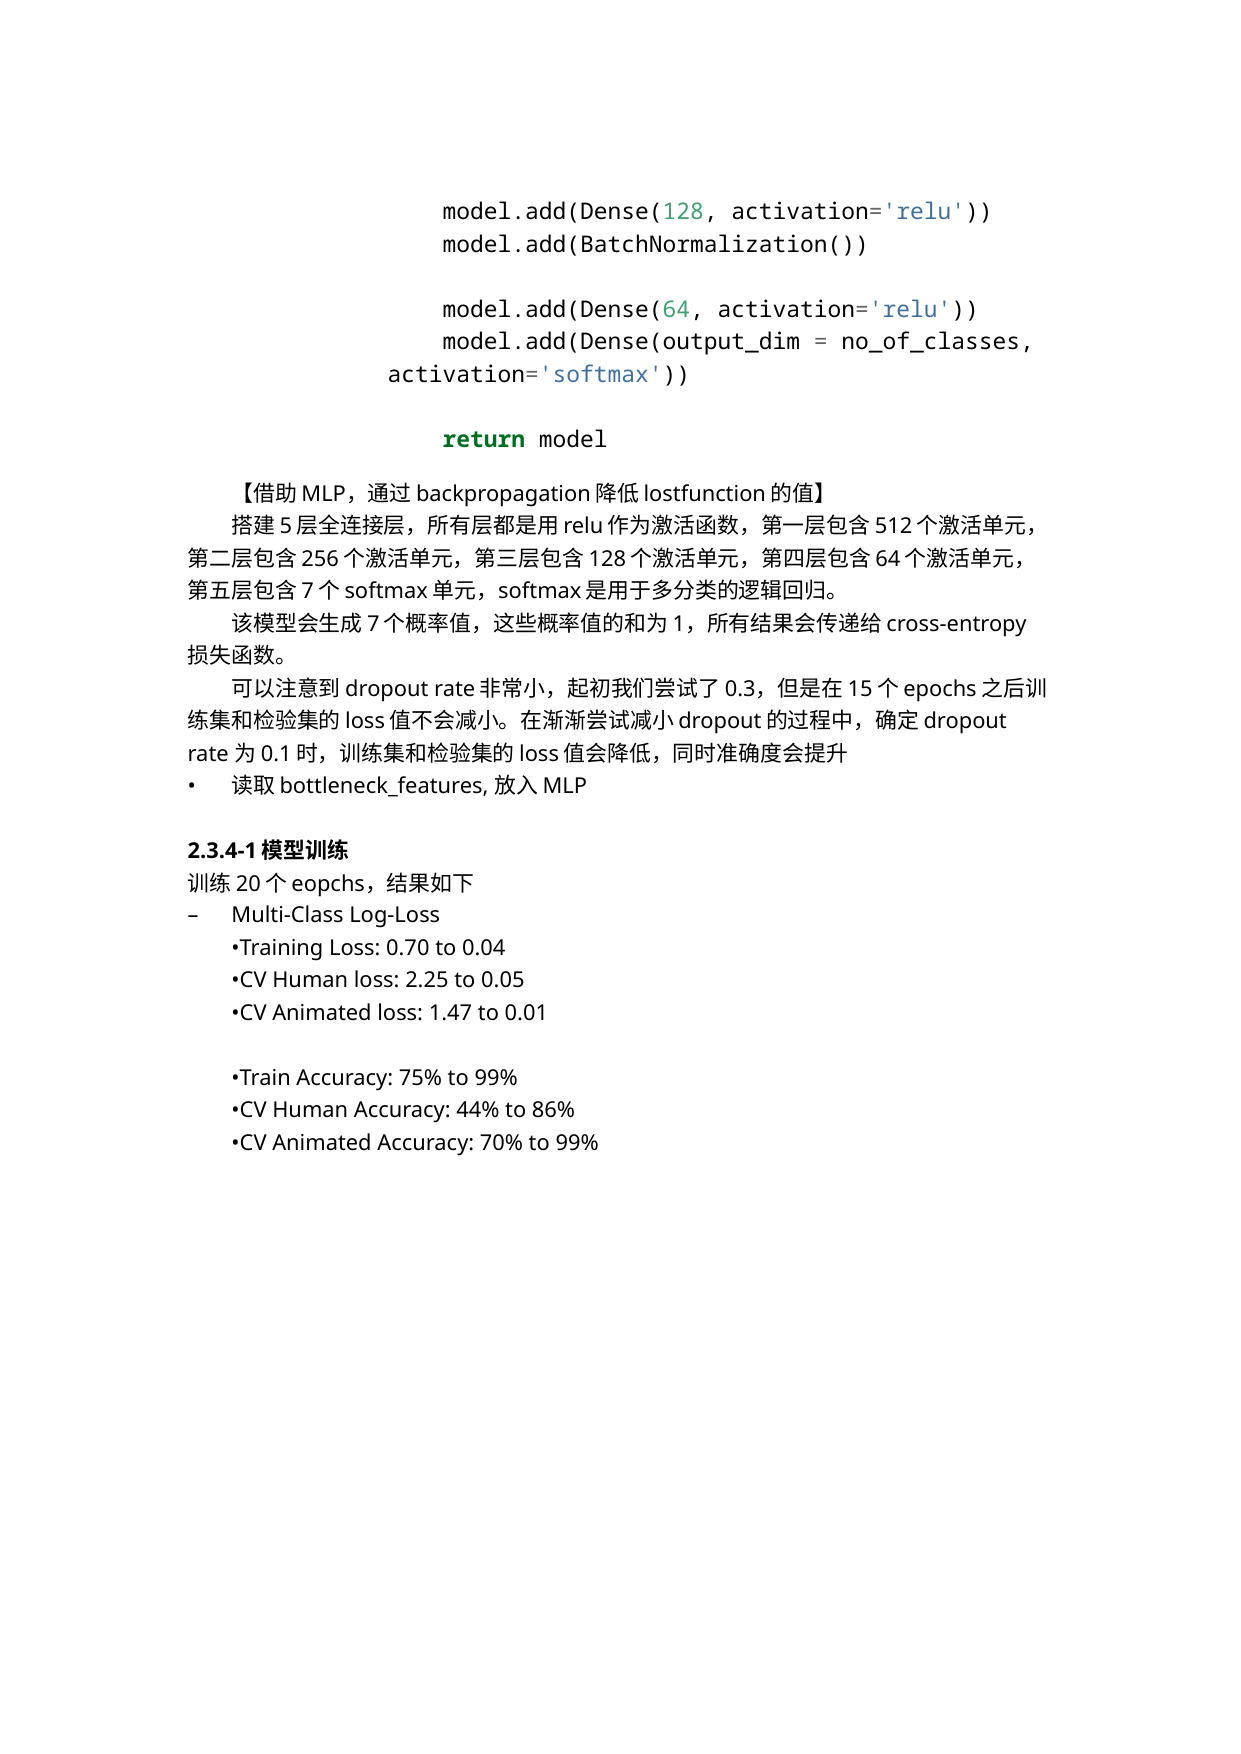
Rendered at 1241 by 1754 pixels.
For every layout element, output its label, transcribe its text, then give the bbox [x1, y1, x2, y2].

text •CV Human loss: 2.25 to 0.05 [187, 963, 1053, 995]
text • 读取bottleneck_features, 放入MLP [187, 768, 1053, 800]
text 该模型会生成7个概率值，这些概率值的和为1，所有结果会传递给cross-entropy 损失函数。 [187, 605, 1053, 670]
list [337, 162, 1053, 454]
text 可以注意到dropout rate非常小，起初我们尝试了0.3，但是在15个epochs之后训练集和检验集的loss值不会减小。在渐渐尝试减小dropout的过程中，确定dropout rate 为0.1时，训练集和检验集的loss值会降低，同时准确度会提升 [187, 670, 1053, 768]
text •Train Accuracy: 75% to 99% [187, 1060, 1053, 1093]
text •CV Animated loss: 1.47 to 0.01 [187, 995, 1053, 1028]
text •CV Human Accuracy: 44% to 86% [187, 1093, 1053, 1125]
text 搭建5层全连接层，所有层都是用relu作为激活函数，第一层包含512个激活单元，第二层包含256个激活单元，第三层包含128个激活单元，第四层包含64个激活单元，第五层包含7个softmax单元，softmax是用于多分类的逻辑回归。 [187, 508, 1053, 605]
text 训练20个eopchs，结果如下 [187, 865, 1053, 898]
subtitle 2.3.4-1模型训练 [187, 833, 1053, 865]
text – Multi-Class Log-Loss [187, 898, 1053, 930]
text •CV Animated Accuracy: 70% to 99% [187, 1125, 1053, 1158]
text •Training Loss: 0.70 to 0.04 [187, 930, 1053, 963]
text 【借助MLP，通过backpropagation降低lostfunction的值】 [187, 475, 1053, 508]
